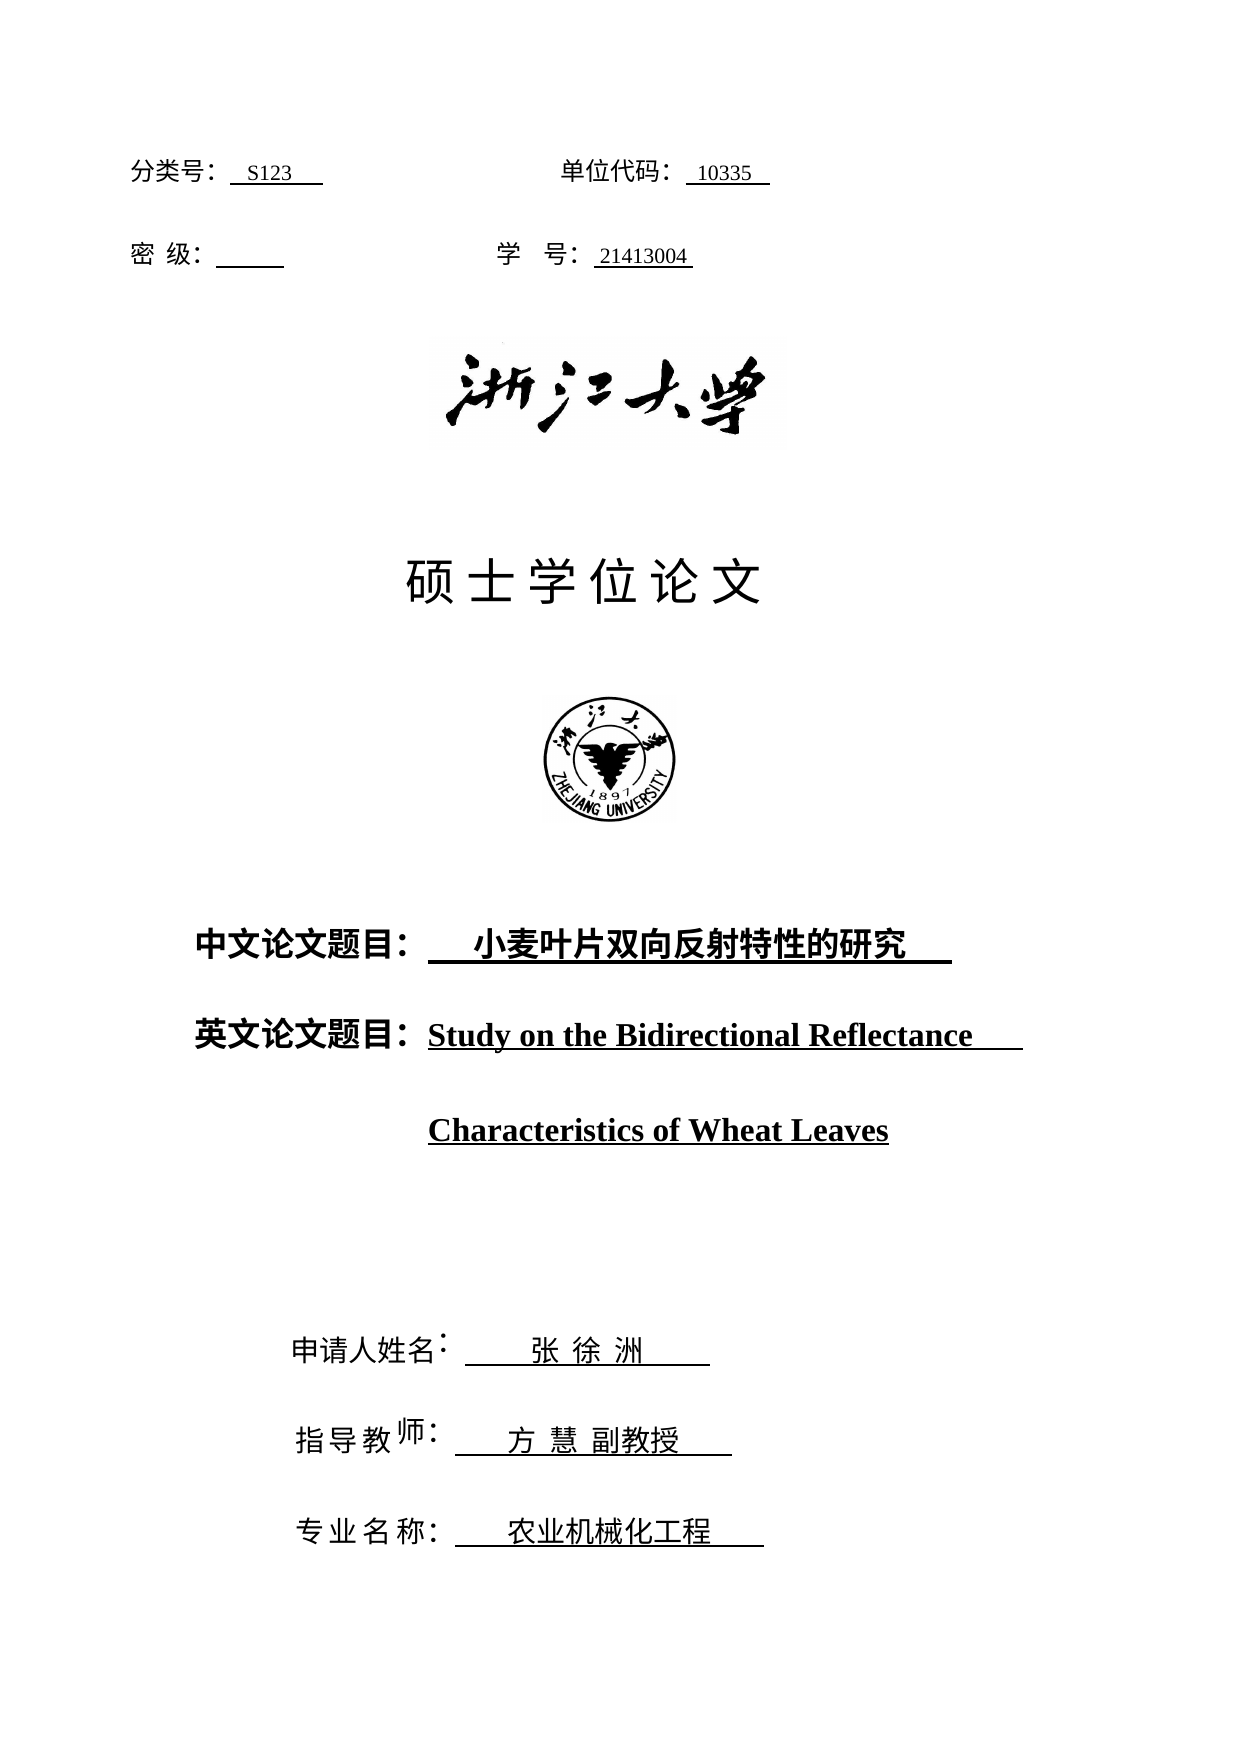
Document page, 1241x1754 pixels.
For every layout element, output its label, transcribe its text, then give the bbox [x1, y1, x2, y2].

picture [542, 695, 677, 823]
text 中文论文题目： 小麦叶片双向反射特性的研究 [194, 747, 1110, 975]
text 密 级： 学 号： 21413004 [130, 221, 1110, 286]
text 专业名称： 农业机械化工程 [217, 1493, 1110, 1558]
text 英文论文题目：Study on the Bidirectional Reflectance Characteristics of Wheat Leaves [194, 999, 1110, 1161]
text 指导教师： 方 慧 副教授 [217, 1402, 1110, 1467]
text 申请人姓名： 张 徐 洲 [217, 1312, 1110, 1377]
text 硕 士 学 位 论 文 [130, 351, 1110, 627]
list 分类号： S123 单位代码： 10335 [130, 137, 1110, 202]
picture [429, 336, 787, 450]
